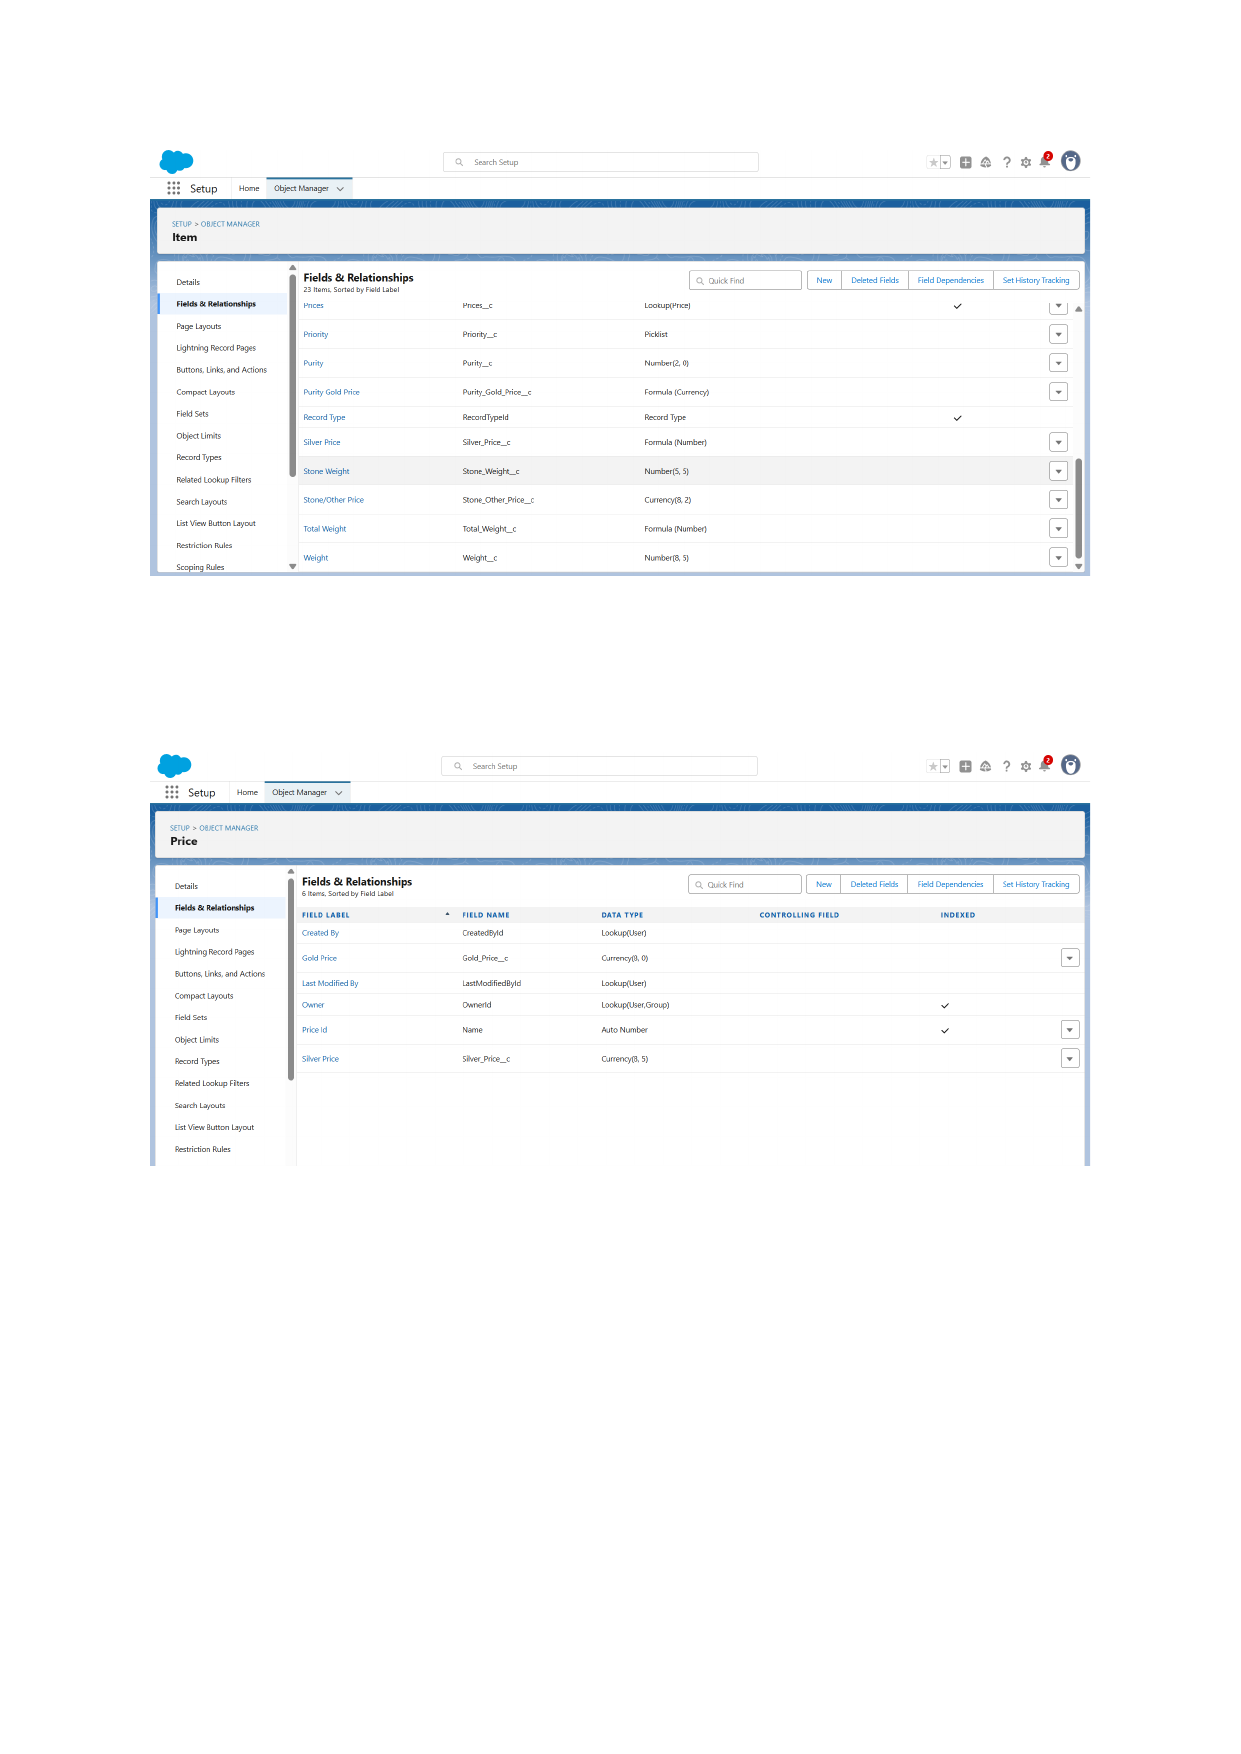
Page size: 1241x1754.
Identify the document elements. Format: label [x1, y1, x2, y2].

picture [150, 752, 1091, 1166]
picture [150, 150, 1091, 576]
